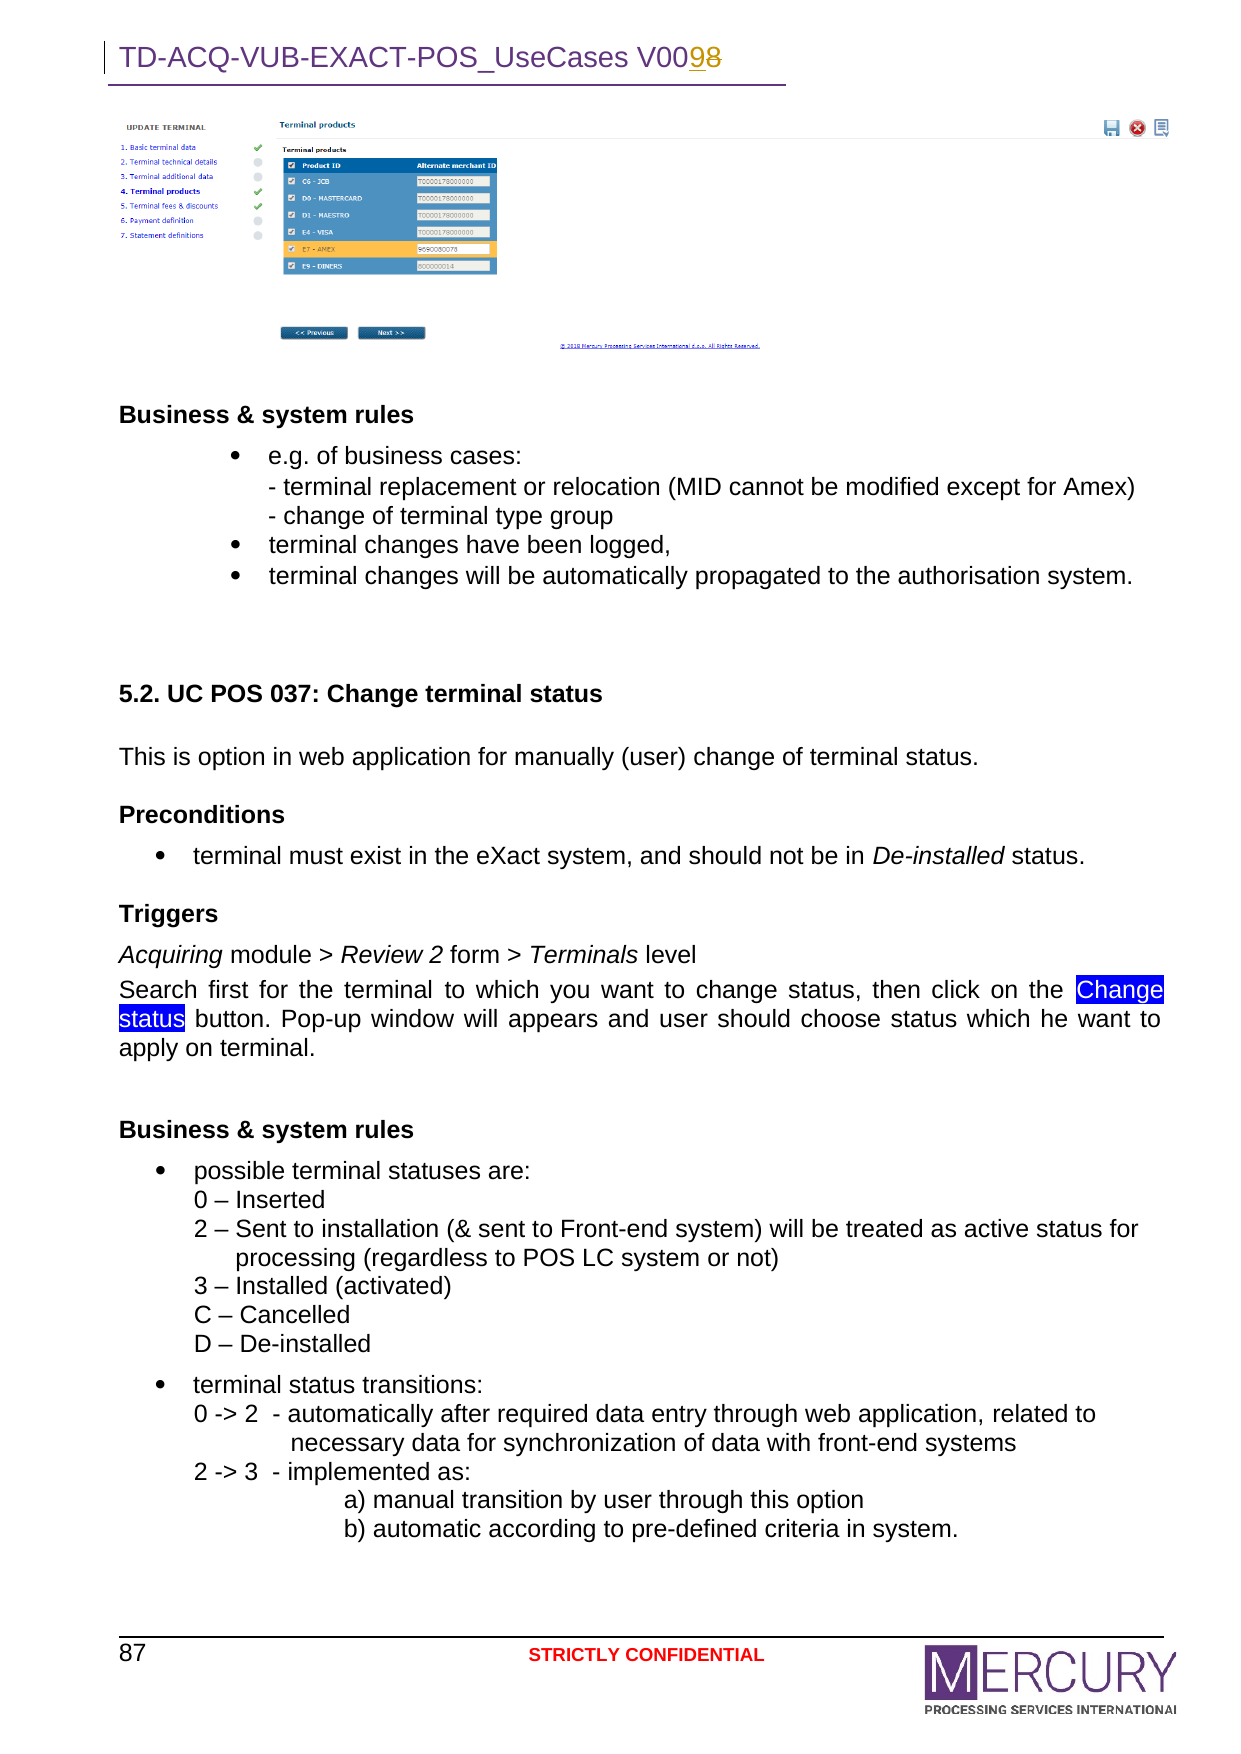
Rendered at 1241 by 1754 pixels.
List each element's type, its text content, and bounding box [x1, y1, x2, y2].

list e.g. of business cases: [231, 441, 1164, 470]
picture [923, 1644, 1181, 1716]
text processing (regardless to POS LC system or not) [193, 1243, 1164, 1271]
text necessary data for synchronization of data with front-end systems [118, 1428, 1164, 1456]
list possible terminal statuses are: [156, 1156, 1164, 1185]
subtitle 5.2. UC POS 037: Change terminal status [118, 679, 1164, 707]
text 2 -> 3 - implemented as: [118, 1456, 1164, 1485]
list terminal changes have been logged, [231, 530, 1164, 558]
list terminal changes will be automatically propagated to the authorisation system. [231, 561, 1164, 590]
text Preconditions [118, 800, 1164, 829]
list - change of terminal type group [231, 501, 1164, 530]
text Search first for the terminal to which you want to change status, then click on the Change status button. Pop-up window will appears and user should choose status which he want to apply on terminal. [118, 975, 1164, 1061]
text Acquiring module > Review 2 form > Terminals level [118, 940, 1164, 969]
text 0 -> 2 - automatically after required data entry through web application, related to [118, 1399, 1164, 1428]
text 0 – Inserted [193, 1185, 1164, 1214]
text Triggers [118, 899, 1164, 927]
text This is option in web application for manually (user) change of terminal status. [118, 742, 1164, 771]
text b) automatic according to pre-defined criteria in system. [118, 1514, 1164, 1543]
text C – Cancelled [193, 1300, 1164, 1329]
text Business & system rules [118, 1115, 1164, 1144]
text D – De-installed [193, 1329, 1164, 1358]
text 3 – Installed (activated) [193, 1271, 1164, 1300]
text a) manual transition by user through this option [118, 1485, 1164, 1514]
list - terminal replacement or relocation (MID cannot be modified except for Amex) [231, 472, 1164, 501]
picture [118, 118, 1169, 359]
text 2 – Sent to installation (& sent to Front-end system) will be treated as active status for [193, 1214, 1164, 1243]
list terminal status transitions: [156, 1370, 1164, 1399]
list terminal must exist in the eXact system, and should not be in De-installed status. [156, 841, 1164, 870]
text Business & system rules [118, 400, 1164, 428]
